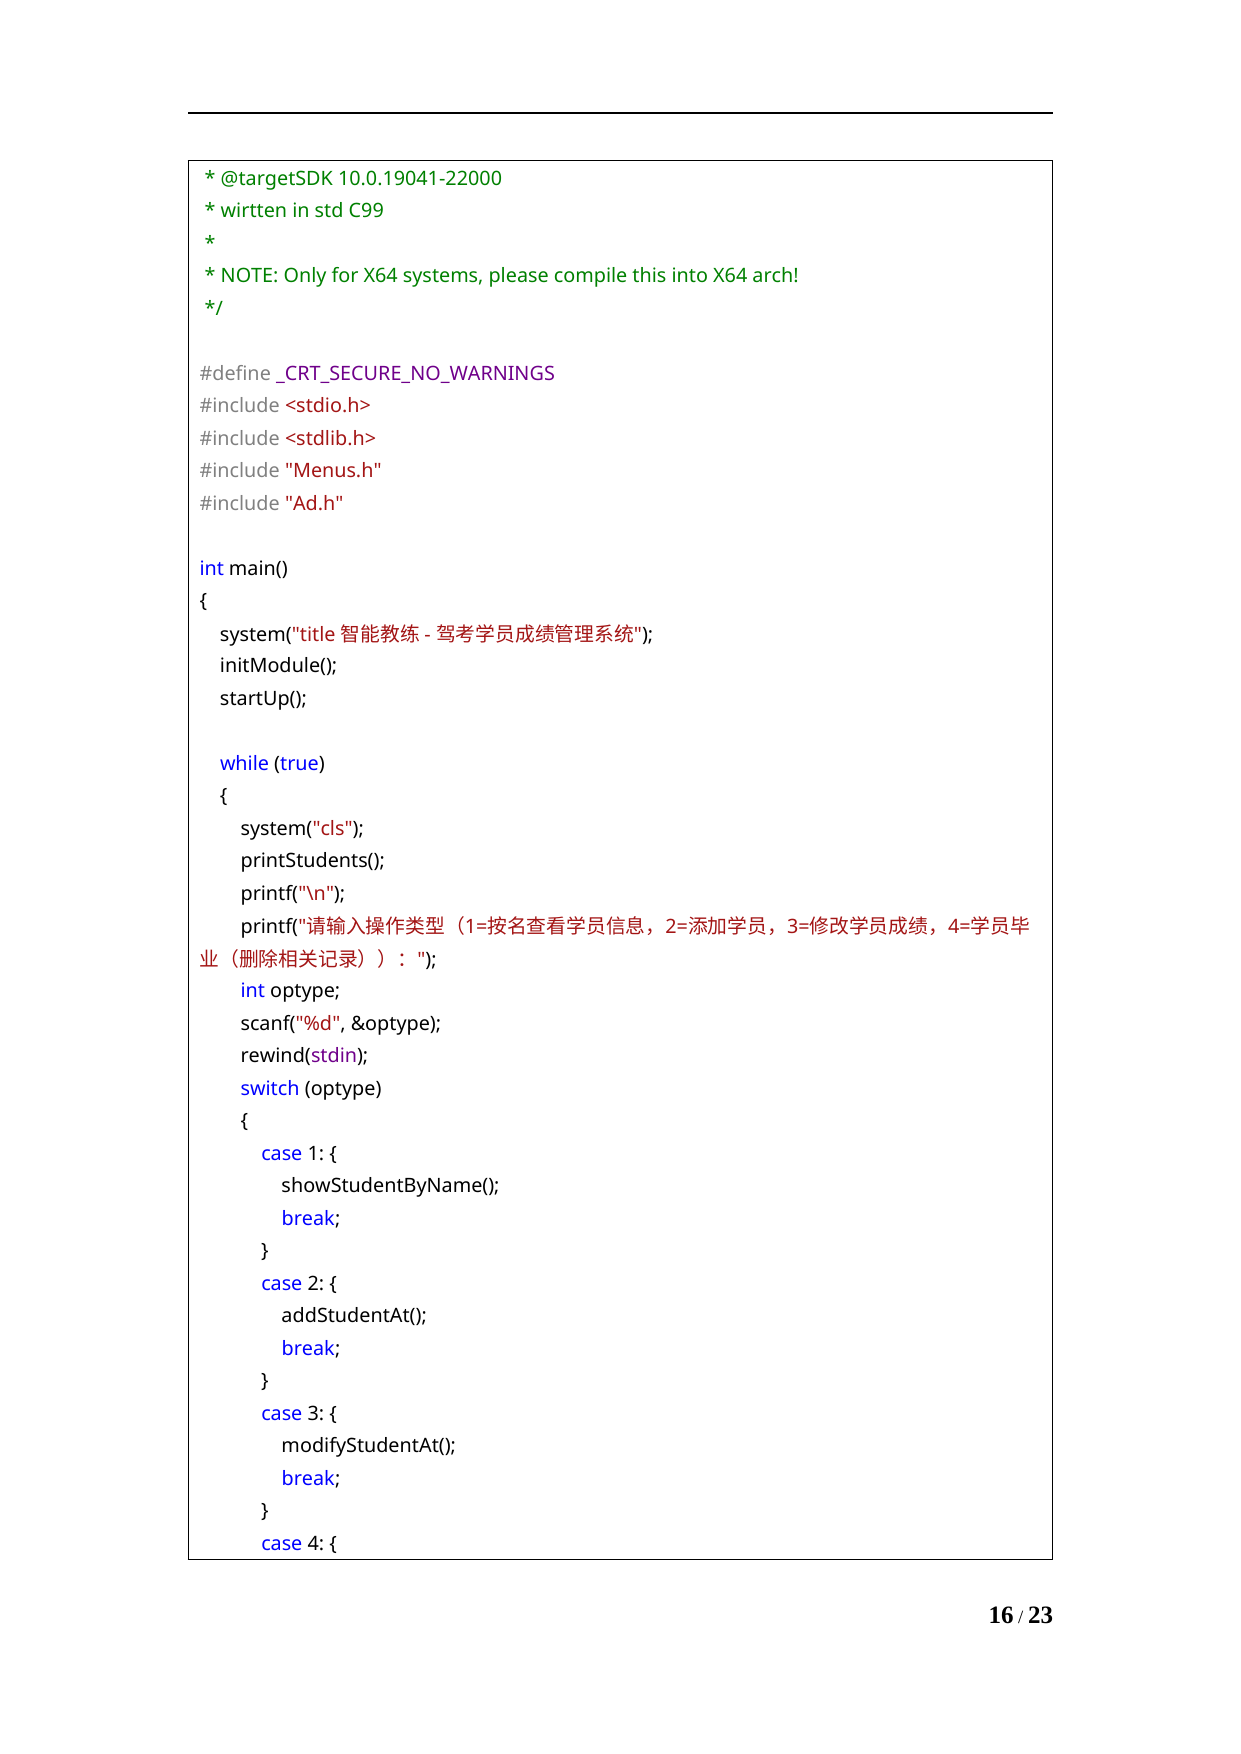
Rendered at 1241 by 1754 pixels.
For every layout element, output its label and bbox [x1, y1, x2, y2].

table_cell [189, 161, 1052, 1559]
